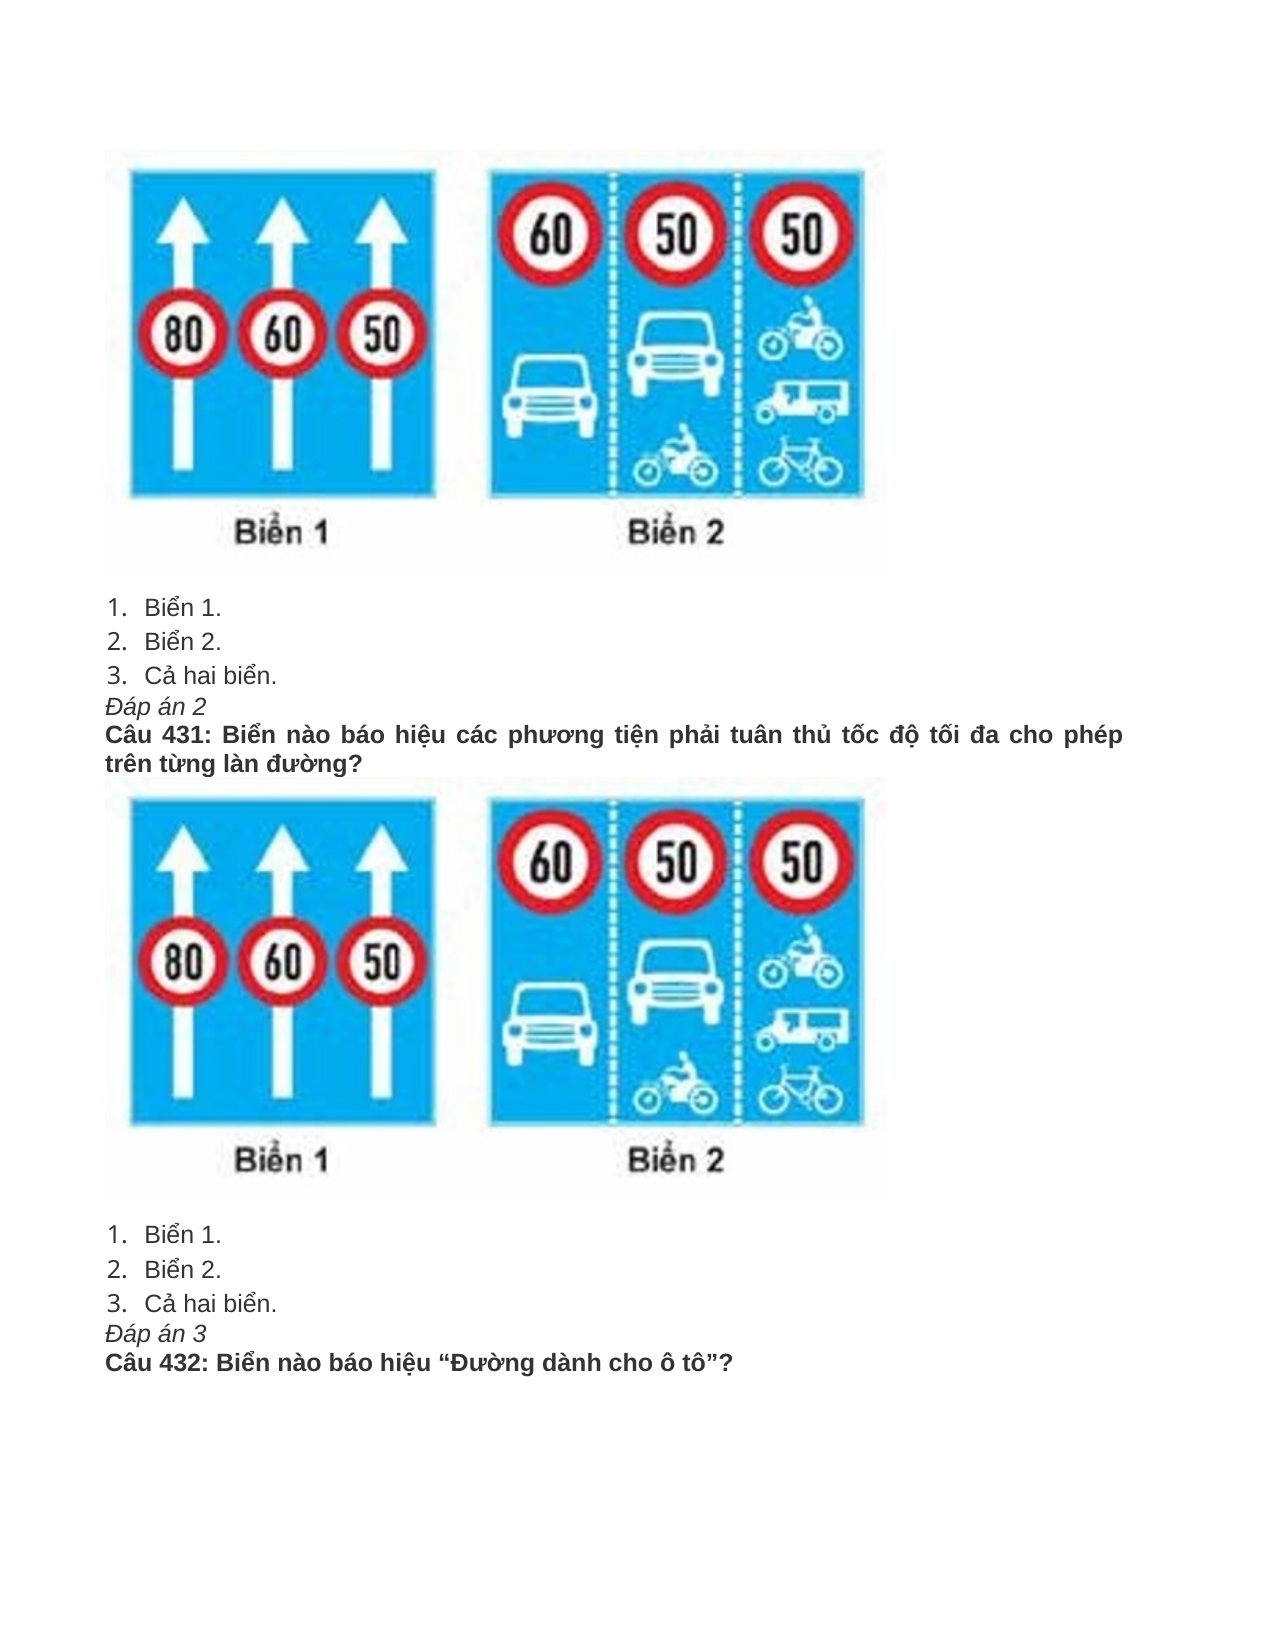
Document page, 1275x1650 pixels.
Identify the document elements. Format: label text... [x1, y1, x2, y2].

text Đáp án 3 [105, 1319, 1125, 1348]
list Cả hai biển. [107, 657, 1125, 692]
picture [105, 777, 887, 1202]
list Biển 1. [107, 1217, 1125, 1251]
text Câu 431: Biển nào báo hiệu các phương tiện phải tuân thủ tốc độ tối đa cho phép trên từng làn đường? [105, 720, 1125, 778]
list Cả hai biển. [107, 1285, 1125, 1319]
text Đáp án 2 [105, 692, 1125, 720]
list Biển 1. [107, 589, 1125, 623]
picture [105, 150, 887, 574]
list Biển 2. [107, 1251, 1125, 1285]
text Câu 432: Biển nào báo hiệu “Đường dành cho ô tô”? [105, 1348, 1125, 1377]
list Biển 2. [107, 623, 1125, 657]
